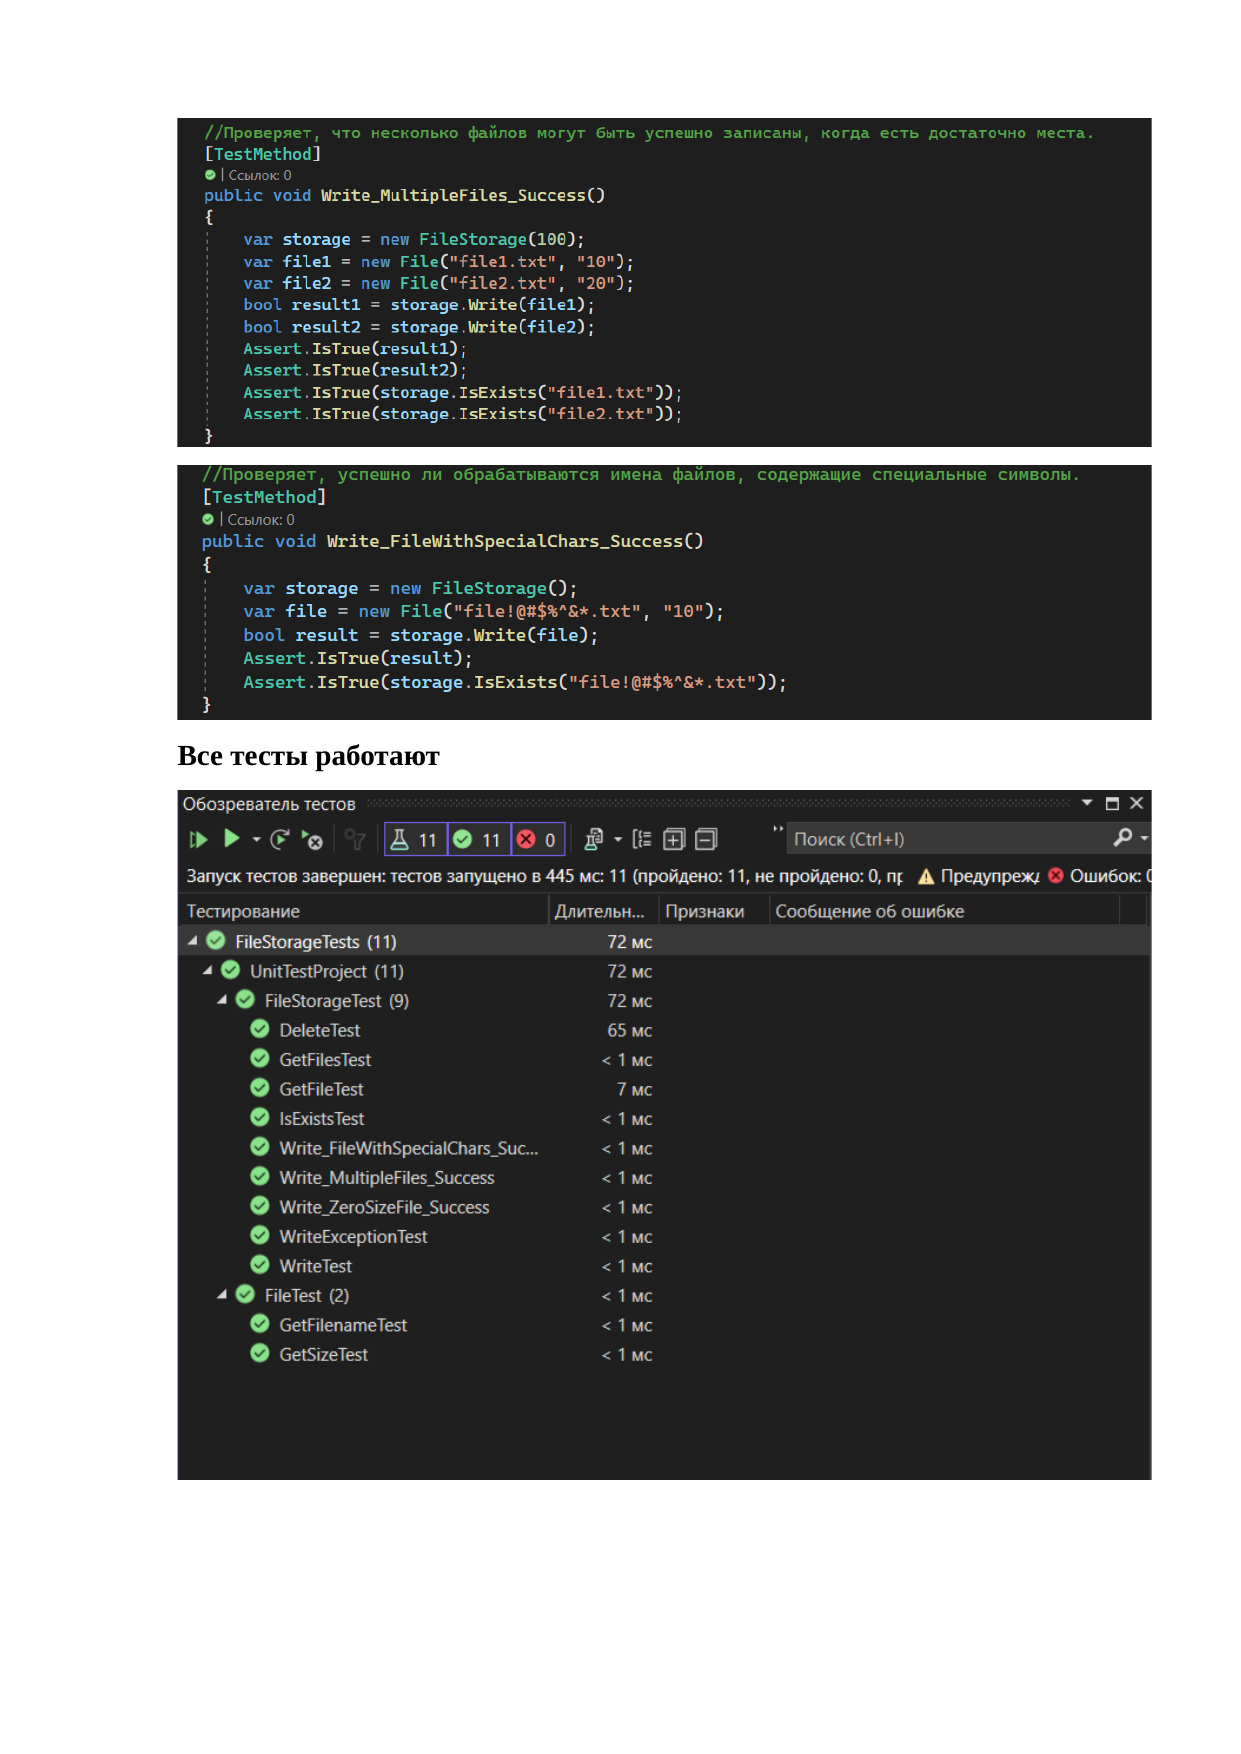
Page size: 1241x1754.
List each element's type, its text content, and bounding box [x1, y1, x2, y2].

text Все тесты работают [177, 738, 1152, 771]
picture [177, 118, 1152, 447]
picture [177, 465, 1152, 720]
picture [177, 790, 1152, 1480]
